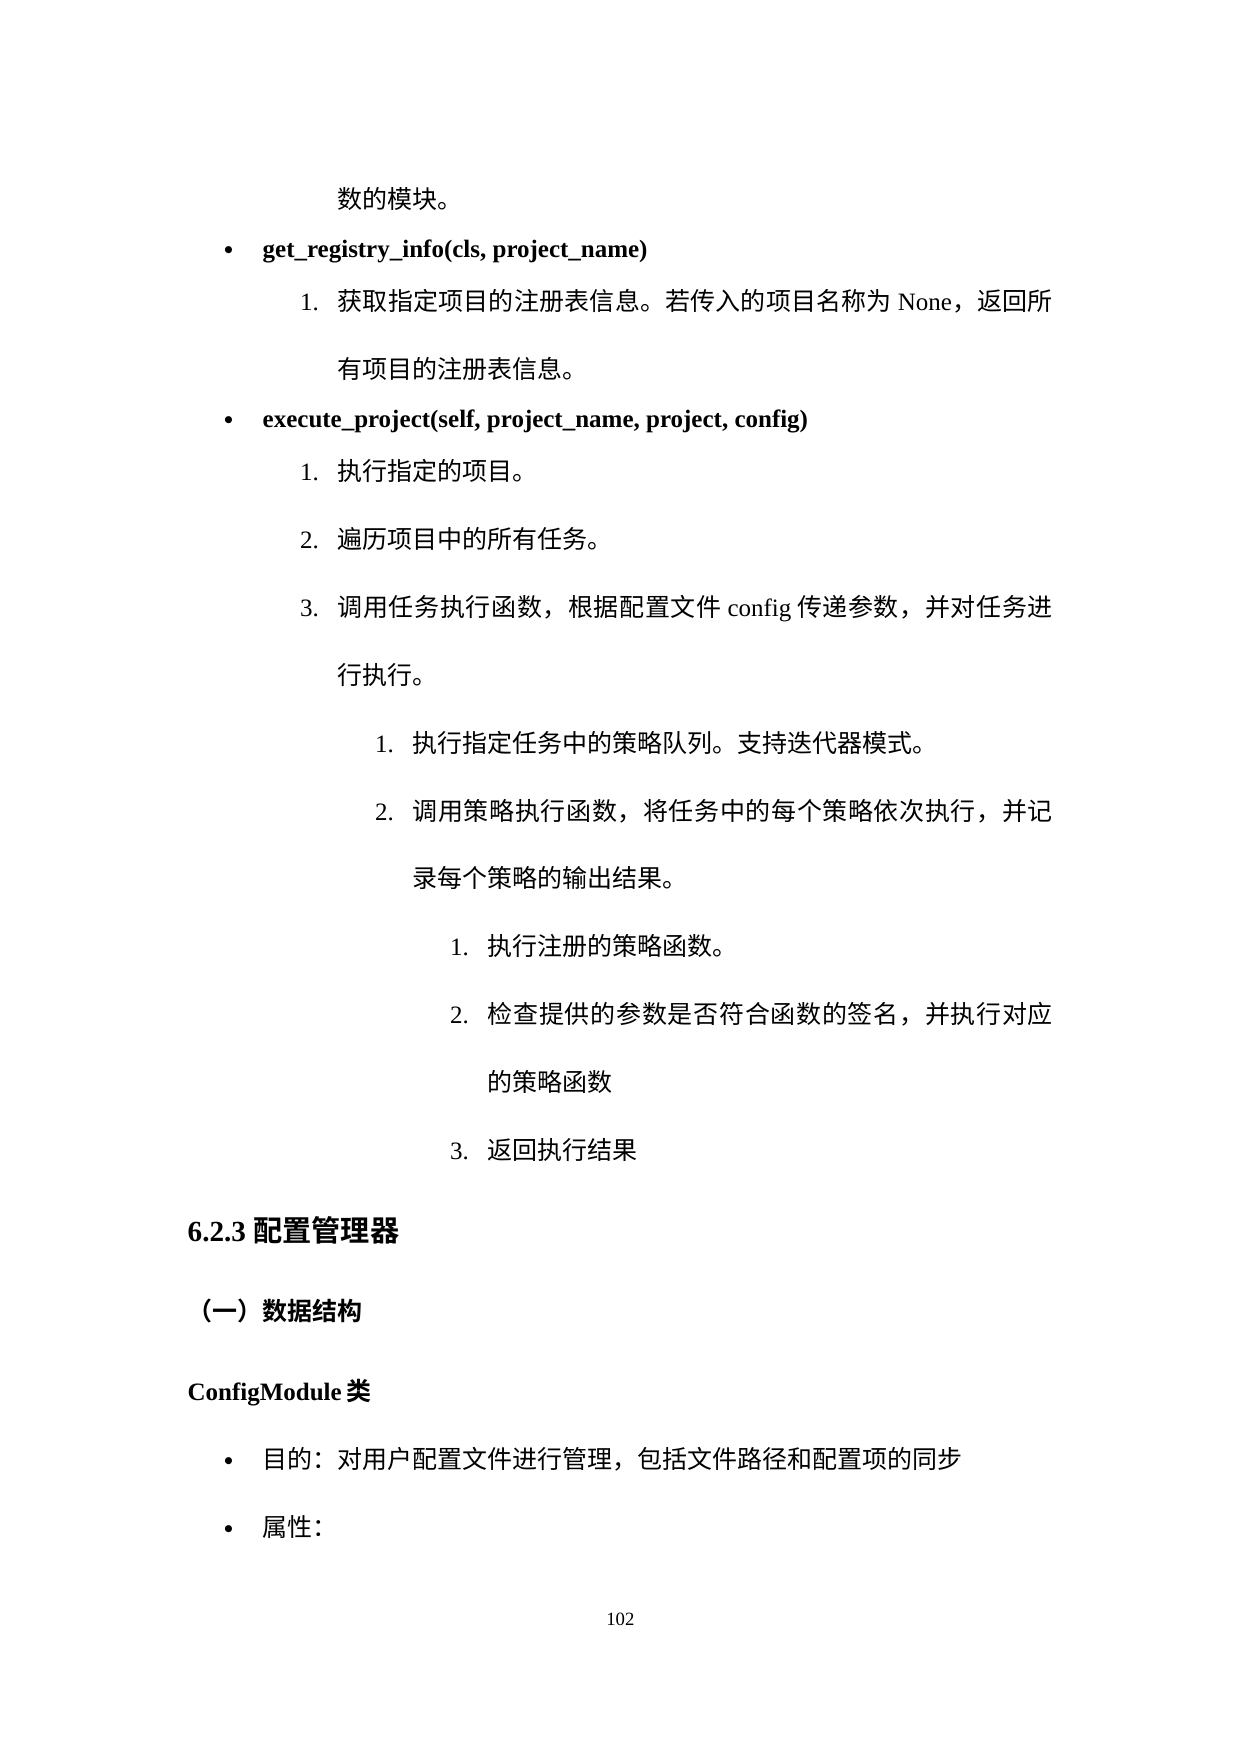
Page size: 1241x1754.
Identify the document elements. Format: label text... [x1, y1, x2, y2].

text （一）数据结构 [187, 1276, 1053, 1343]
subtitle 6.2.3 配置管理器 [187, 1195, 1053, 1263]
list get_registry_info(cls, project_name) [225, 232, 1053, 266]
list 遍历项目中的所有任务。 [300, 503, 1053, 571]
list execute_project(self, project_name, project, config) [225, 402, 1053, 436]
text ConfigModule类 [187, 1356, 1053, 1424]
list 检查提供的参数是否符合函数的签名，并执行对应的策略函数 [450, 979, 1053, 1115]
list 目的：对用户配置文件进行管理，包括文件路径和配置项的同步 [225, 1424, 1053, 1492]
list 执行指定的项目。 [300, 436, 1053, 503]
list 调用任务执行函数，根据配置文件config传递参数，并对任务进行执行。 [300, 571, 1053, 707]
list 获取指定项目的注册表信息。若传入的项目名称为None，返回所有项目的注册表信息。 [300, 266, 1053, 402]
list 执行指定任务中的策略队列。支持迭代器模式。 [375, 707, 1053, 775]
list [300, 164, 1053, 232]
list 调用策略执行函数，将任务中的每个策略依次执行，并记录每个策略的输出结果。 [375, 775, 1053, 911]
list 返回执行结果 [450, 1115, 1053, 1183]
list 属性： [225, 1492, 1053, 1560]
list 执行注册的策略函数。 [450, 911, 1053, 979]
